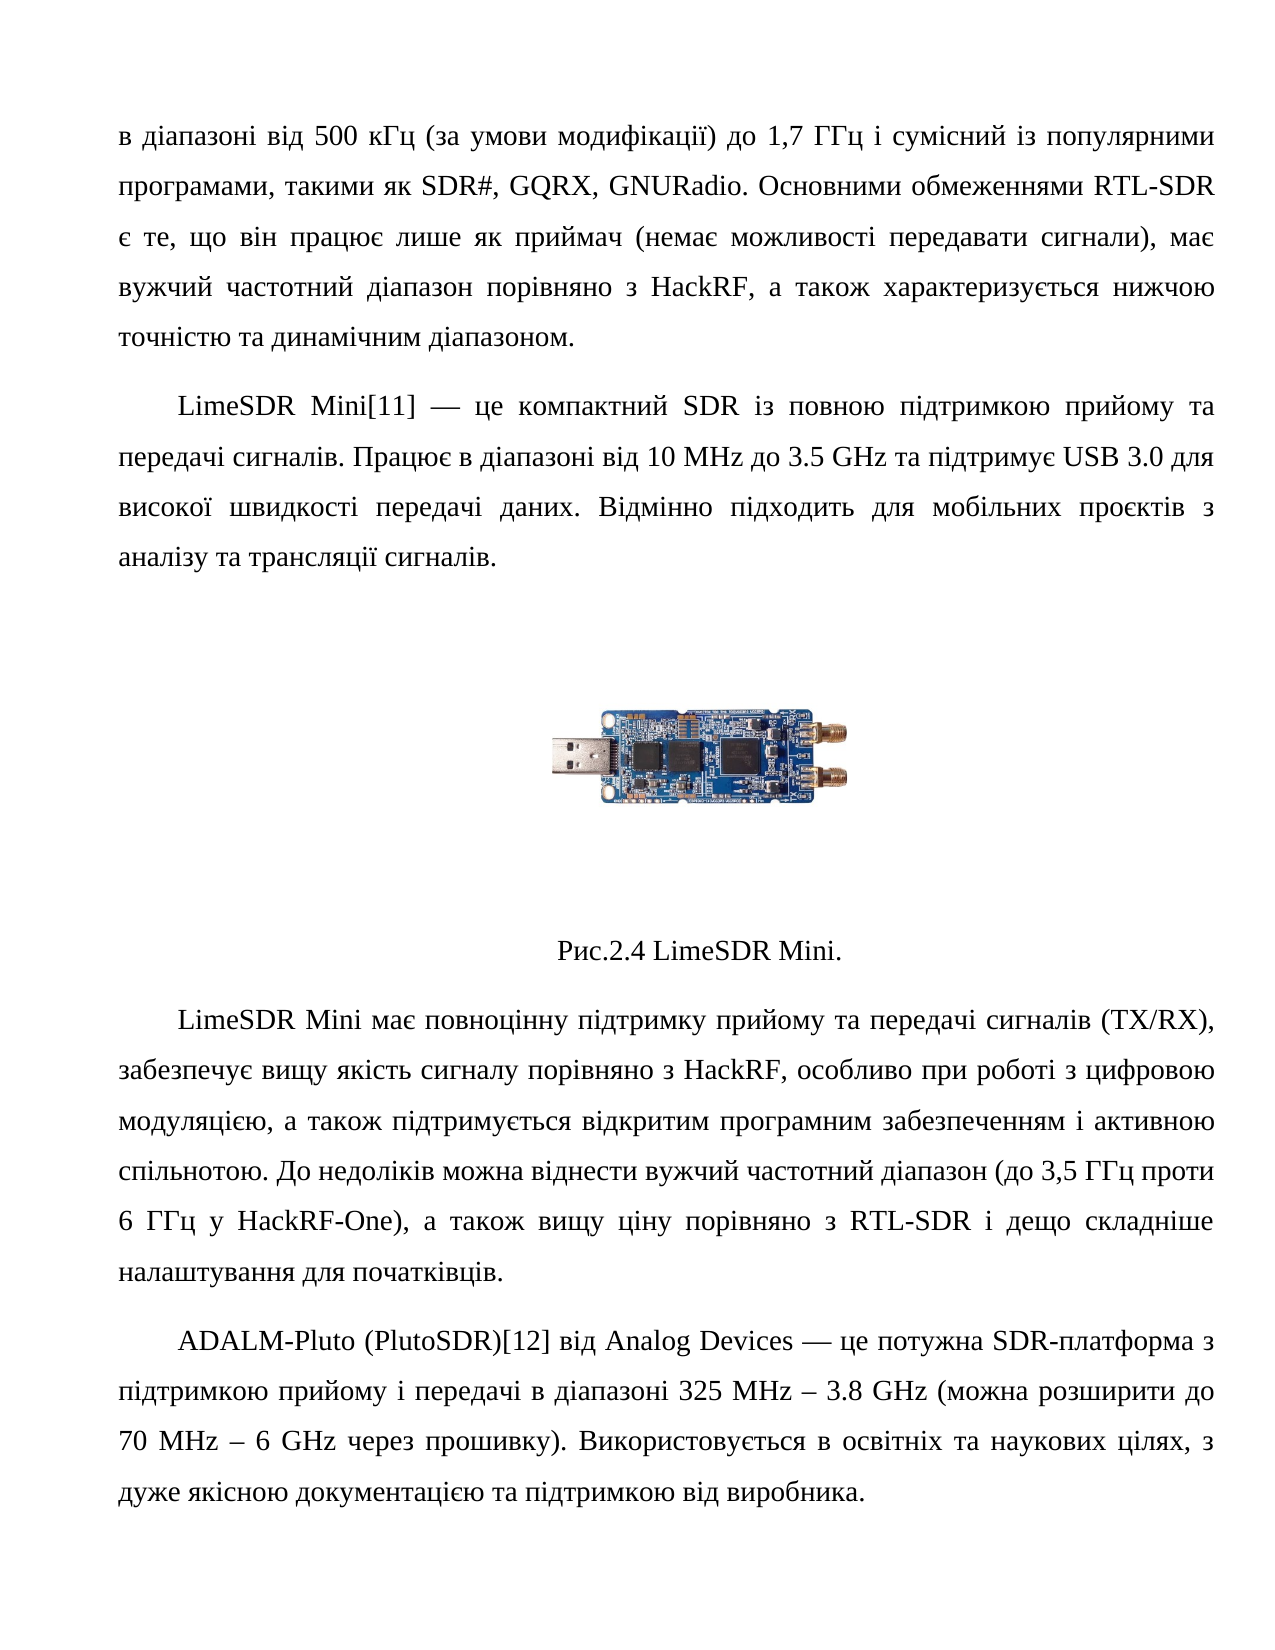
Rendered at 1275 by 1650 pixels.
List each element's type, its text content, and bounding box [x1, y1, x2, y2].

text ADALM-Pluto (PlutoSDR)[12] від Analog Devices — це потужна SDR-платформа з підтримкою прийому і передачі в діапазоні 325 MHz – 3.8 GHz (можна розширити до 70 MHz – 6 GHz через прошивку). Використовується в освітніх та наукових цілях, з дуже якісною документацією та підтримкою від виробника. [118, 1323, 1216, 1507]
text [118, 118, 1216, 353]
picture [551, 608, 848, 904]
text LimeSDR Mini[11] — це компактний SDR із повною підтримкою прийому та передачі сигналів. Працює в діапазоні від 10 MHz до 3.5 GHz та підтримує USB 3.0 для високої швидкості передачі даних. Відмінно підходить для мобільних проєктів з аналізу та трансляції сигналів. [118, 388, 1216, 573]
text LimeSDR Mini має повноцінну підтримку прийому та передачі сигналів (TX/RX), забезпечує вищу якість сигналу порівняно з HackRF, особливо при роботі з цифровою модуляцією, а також підтримується відкритим програмним забезпеченням і активною спільнотою. До недоліків можна віднести вужчий частотний діапазон (до 3,5 ГГц проти 6 ГГц у HackRF-One), а також вищу ціну порівняно з RTL-SDR і дещо складніше налаштування для початківців. [118, 1002, 1216, 1287]
text Рис.2.4 LimeSDR Mini. [118, 933, 1216, 967]
